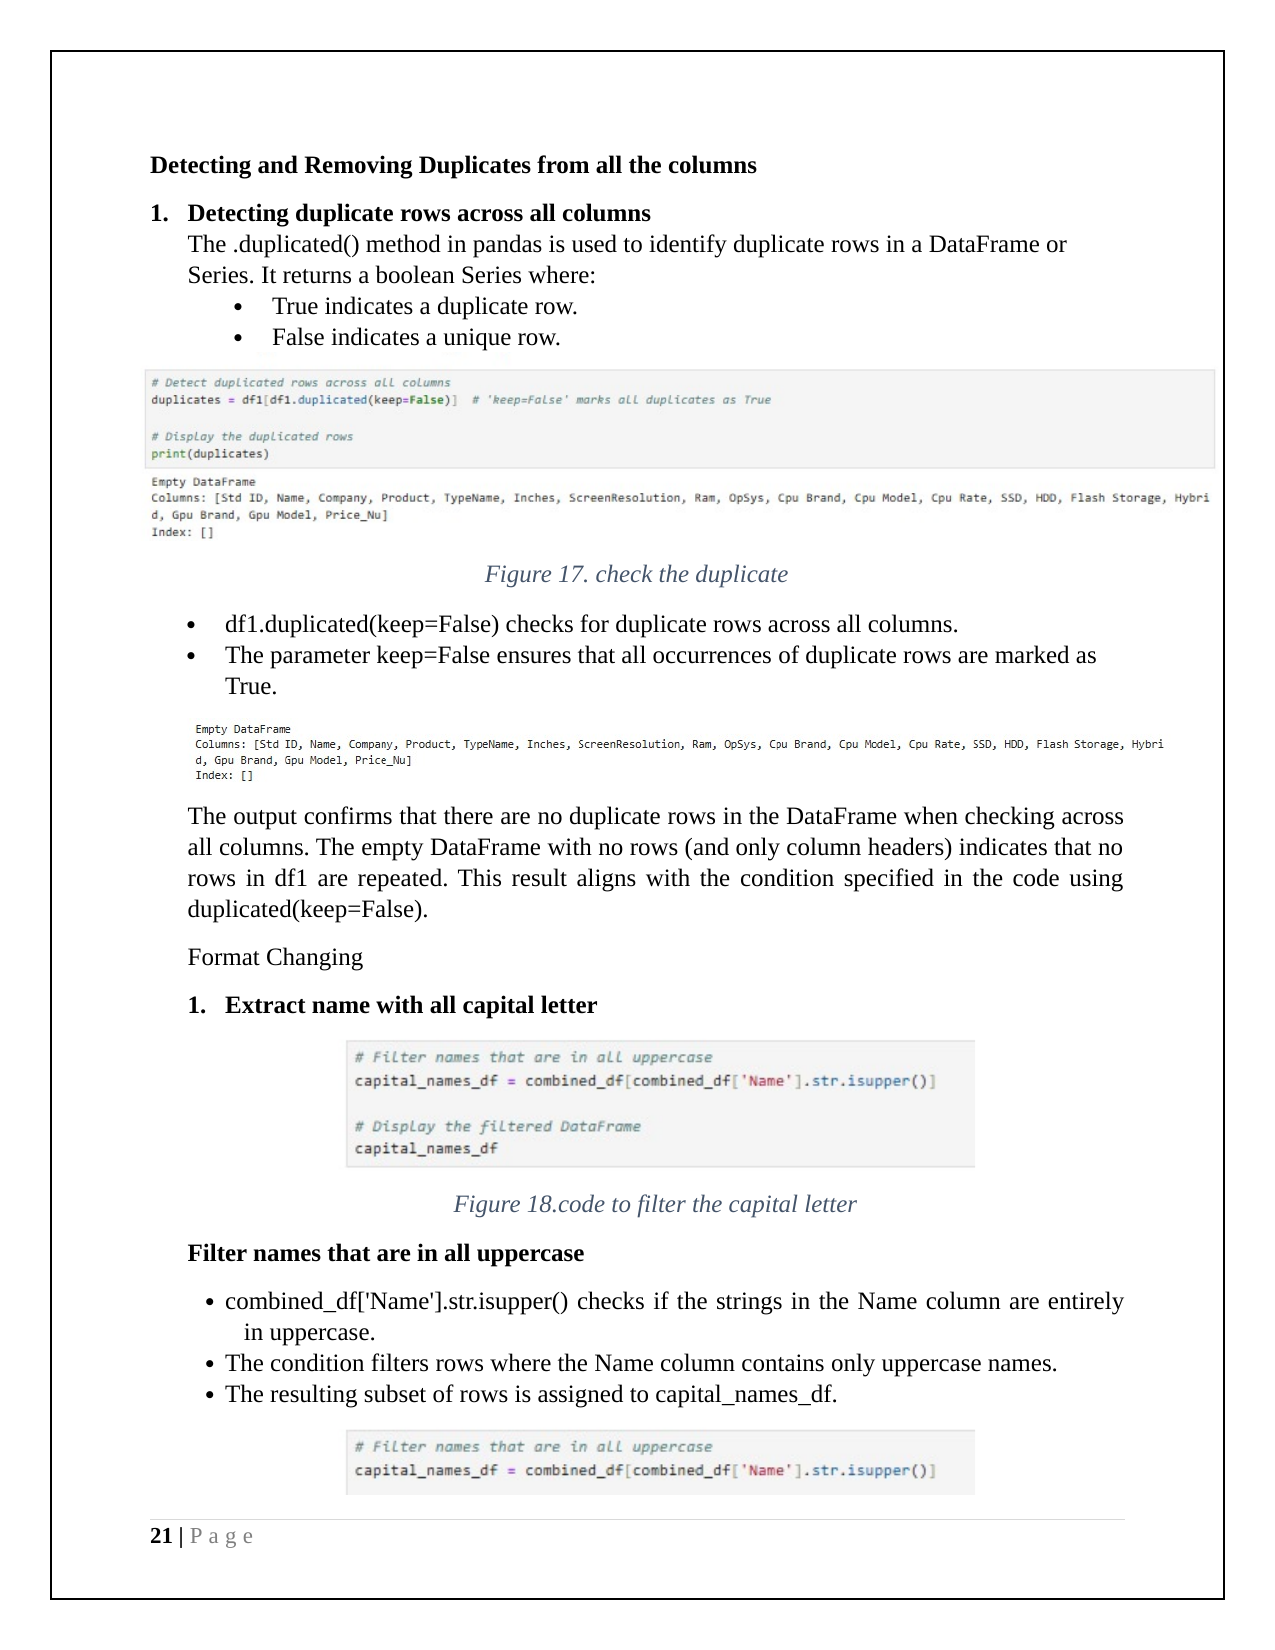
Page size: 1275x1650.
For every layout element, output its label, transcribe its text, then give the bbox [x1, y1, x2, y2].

list False indicates a unique row. [234, 322, 1125, 351]
list The parameter keep=False ensures that all occurrences of duplicate rows are marked as True. [187, 640, 1125, 699]
text The output confirms that there are no duplicate rows in the DataFrame when checking across all columns. The empty DataFrame with no rows (and only column headers) indicates that no rows in df1 are repeated. This result aligns with the condition specified in the code using duplicated(keep=False). [187, 801, 1125, 923]
text Figure 17. check the duplicate [150, 559, 1125, 588]
list df1.duplicated(keep=False) checks for duplicate rows across all columns. [187, 609, 1125, 637]
list The .duplicated() method in pandas is used to identify duplicate rows in a DataFrame or Series. It returns a boolean Series where: [187, 229, 1125, 288]
picture [140, 352, 1219, 541]
text Format Changing [187, 942, 1125, 971]
list The condition filters rows where the Name column contains only uppercase names. [206, 1348, 1125, 1377]
picture [187, 718, 1172, 783]
list combined_df['Name'].str.isupper() checks if the strings in the Name column are entirely in uppercase. [206, 1286, 1125, 1346]
list True indicates a duplicate row. [234, 291, 1125, 319]
picture [337, 1427, 976, 1495]
list The resulting subset of rows is assigned to capital_names_df. [206, 1379, 1125, 1408]
list Detecting duplicate rows across all columns [150, 198, 1125, 226]
list Extract name with all capital letter [187, 990, 1125, 1018]
picture [337, 1037, 976, 1171]
text Detecting and Removing Duplicates from all the columns [150, 150, 1125, 179]
text Filter names that are in all uppercase [187, 1238, 1125, 1267]
text Figure 18.code to filter the capital letter [187, 1189, 1125, 1218]
